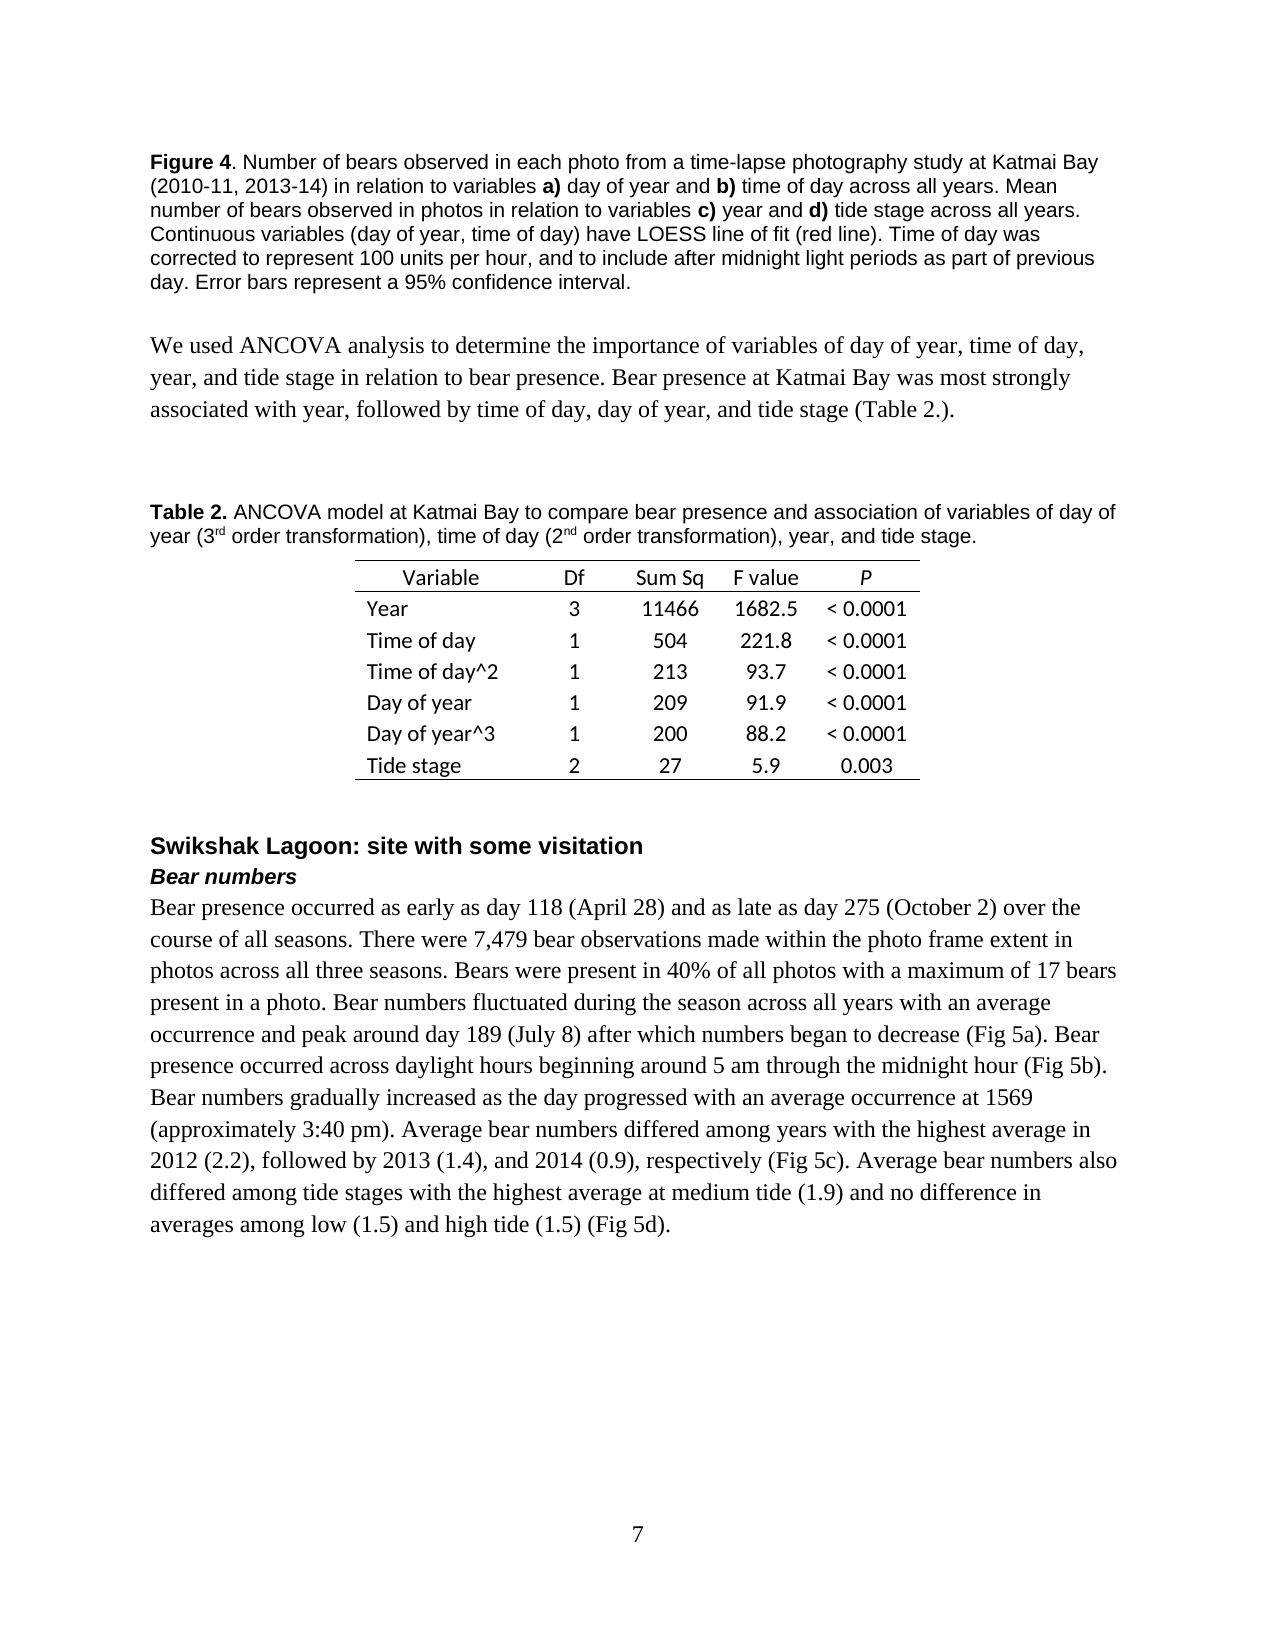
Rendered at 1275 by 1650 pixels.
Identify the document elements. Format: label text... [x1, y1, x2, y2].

subtitle Bear numbers [150, 864, 1125, 889]
table_cell Tide stage [355, 748, 526, 779]
table_cell 93.7 [718, 654, 814, 685]
table_cell 1682.5 [718, 592, 814, 622]
table_header Variable [355, 561, 526, 591]
text We used ANCOVA analysis to determine the importance of variables of day of year, time of day, year, and tide stage in relation to bear presence. Bear presence at Katmai Bay was most strongly associated with year, followed by time of day, day of year, and tide stage (Table 2.). [150, 331, 1125, 422]
table_header P [814, 561, 919, 591]
table_cell Time of day^2 [355, 654, 526, 685]
table_cell < 0.0001 [814, 623, 919, 654]
table_cell < 0.0001 [814, 654, 919, 685]
table_cell 200 [622, 716, 718, 747]
table_cell 2 [526, 748, 622, 779]
table_cell Day of year [355, 685, 526, 716]
text Figure 4. Number of bears observed in each photo from a time-lapse photography study at Katmai Bay (2010-11, 2013-14) in relation to variables a) day of year and b) time of day across all years. Mean number of bears observed in photos in relation to variables c) year and d) tide stage across all years. Continuous variables (day of year, time of day) have LOESS line of fit (red line). Time of day was corrected to represent 100 units per hour, and to include after midnight light periods as part of previous day. Error bars represent a 95% confidence interval. [150, 150, 1125, 294]
text Bear presence occurred as early as day 118 (April 28) and as late as day 275 (October 2) over the course of all seasons. There were 7,479 bear observations made within the photo frame extent in photos across all three seasons. Bears were present in 40% of all photos with a maximum of 17 bears present in a photo. Bear numbers fluctuated during the season across all years with an average occurrence and peak around day 189 (July 8) after which numbers began to decrease (Fig 5a). Bear presence occurred across daylight hours beginning around 5 am through the midnight hour (Fig 5b). Bear numbers gradually increased as the day progressed with an average occurrence at 1569 (approximately 3:40 pm). Average bear numbers differed among years with the highest average in 2012 (2.2), followed by 2013 (1.4), and 2014 (0.9), respectively (Fig 5c). Average bear numbers also differed among tide stages with the highest average at medium tide (1.9) and no difference in averages among low (1.5) and high tide (1.5) (Fig 5d). [150, 893, 1125, 1237]
table_cell 3 [526, 592, 622, 622]
table_cell 1 [526, 716, 622, 747]
table_cell Day of year^3 [355, 716, 526, 747]
table_header F value [718, 561, 814, 591]
table_cell 27 [622, 748, 718, 779]
table_cell < 0.0001 [814, 592, 919, 622]
table_cell Time of day [355, 623, 526, 654]
table_cell 0.003 [814, 748, 919, 779]
table_cell < 0.0001 [814, 685, 919, 716]
table_header Df [526, 561, 622, 591]
subtitle Swikshak Lagoon: site with some visitation [150, 832, 1125, 860]
table_cell 504 [622, 623, 718, 654]
table_cell 1 [526, 623, 622, 654]
table_cell 11466 [622, 592, 718, 622]
text Table 2. ANCOVA model at Katmai Bay to compare bear presence and association of variables of day of year (3rd order transformation), time of day (2nd order transformation), year, and tide stage. [150, 499, 1125, 547]
table_cell 5.9 [718, 748, 814, 779]
table_cell 213 [622, 654, 718, 685]
table_cell 209 [622, 685, 718, 716]
table_cell 1 [526, 685, 622, 716]
table_cell Year [355, 592, 526, 622]
table_cell < 0.0001 [814, 716, 919, 747]
table_header Sum Sq [622, 561, 718, 591]
table_cell 1 [526, 654, 622, 685]
table_cell 88.2 [718, 716, 814, 747]
table_cell 91.9 [718, 685, 814, 716]
table_cell 221.8 [718, 623, 814, 654]
